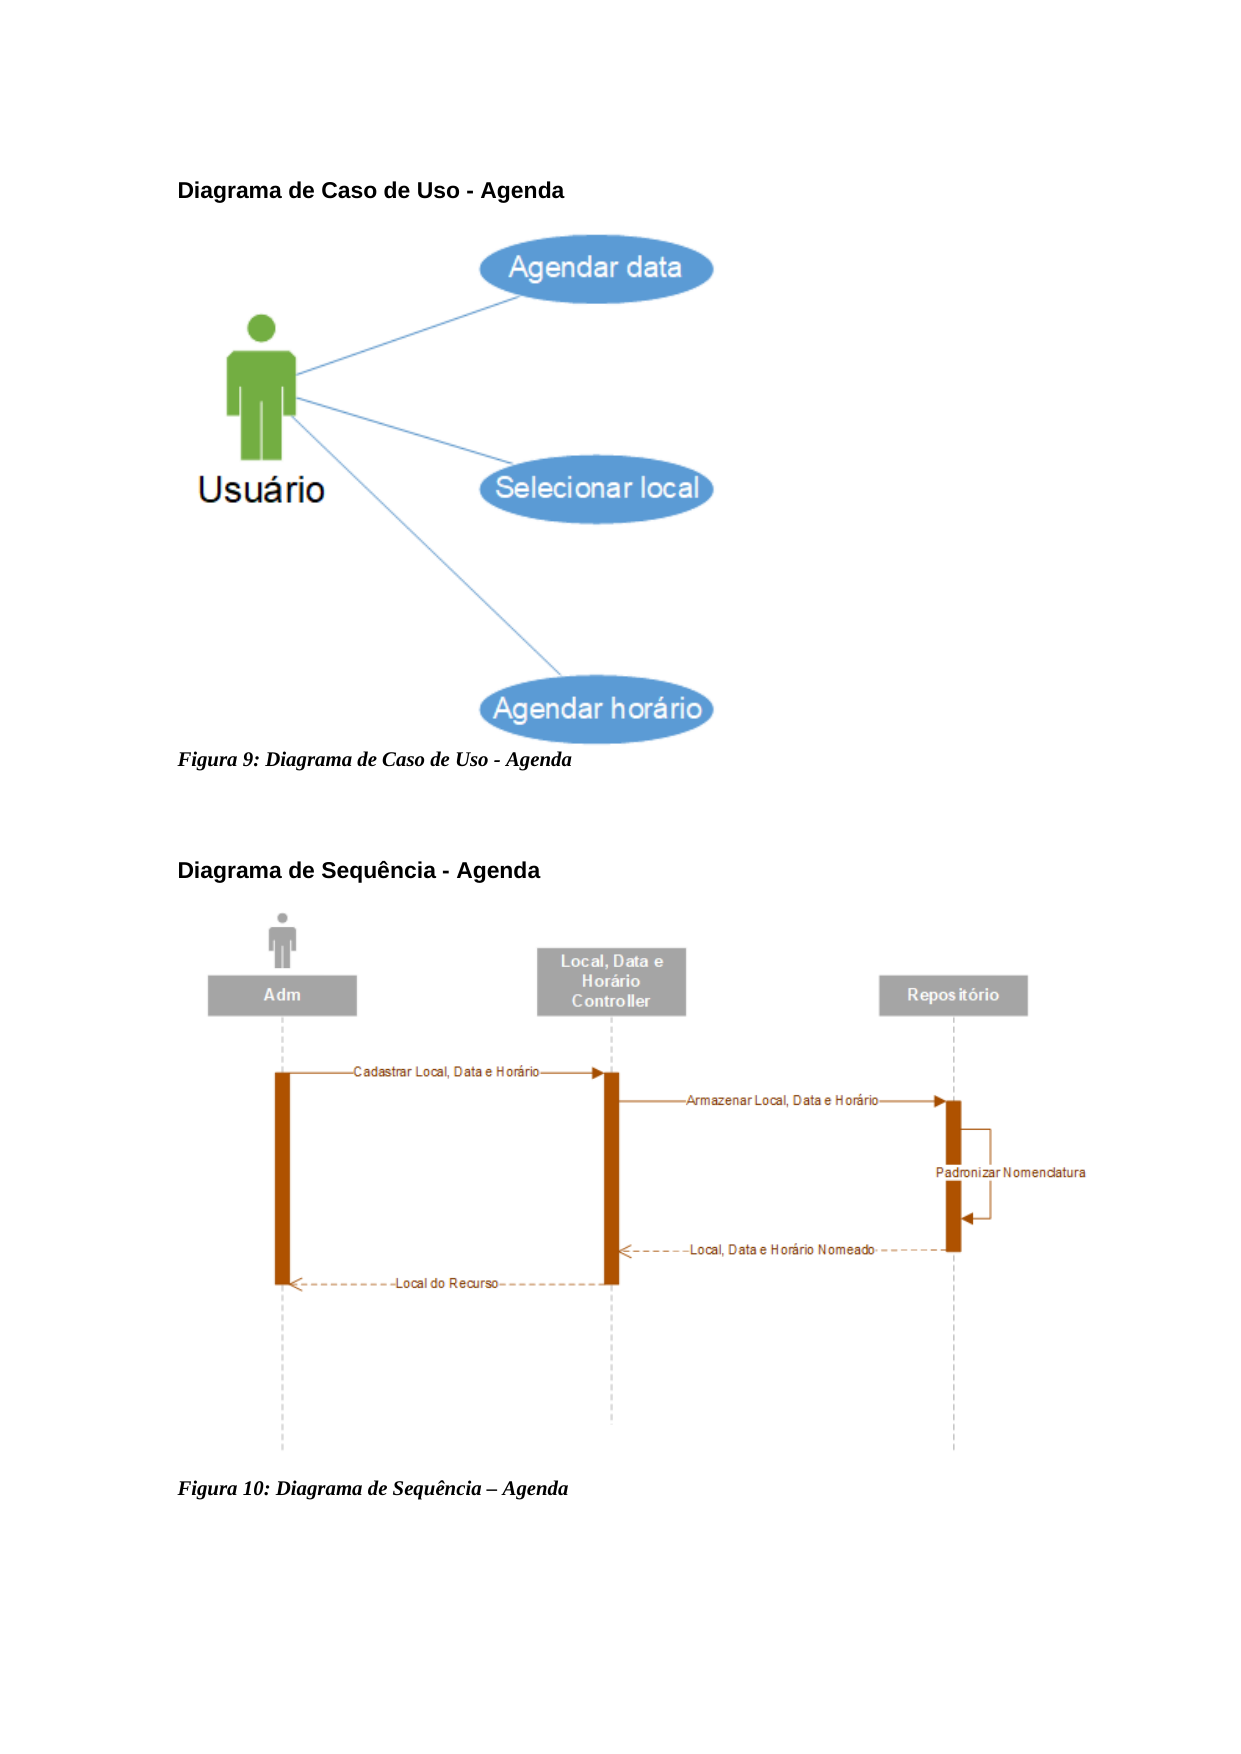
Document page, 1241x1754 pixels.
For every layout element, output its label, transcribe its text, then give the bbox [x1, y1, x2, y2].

text Figura 9: Diagrama de Caso de Uso - Agenda [177, 746, 1122, 771]
text Figura 10: Diagrama de Sequência – Agenda [177, 1476, 1122, 1500]
text Diagrama de Sequência - Agenda [177, 857, 1122, 883]
picture [177, 232, 717, 747]
text Diagrama de Caso de Uso - Agenda [177, 177, 1122, 203]
picture [177, 911, 1121, 1476]
